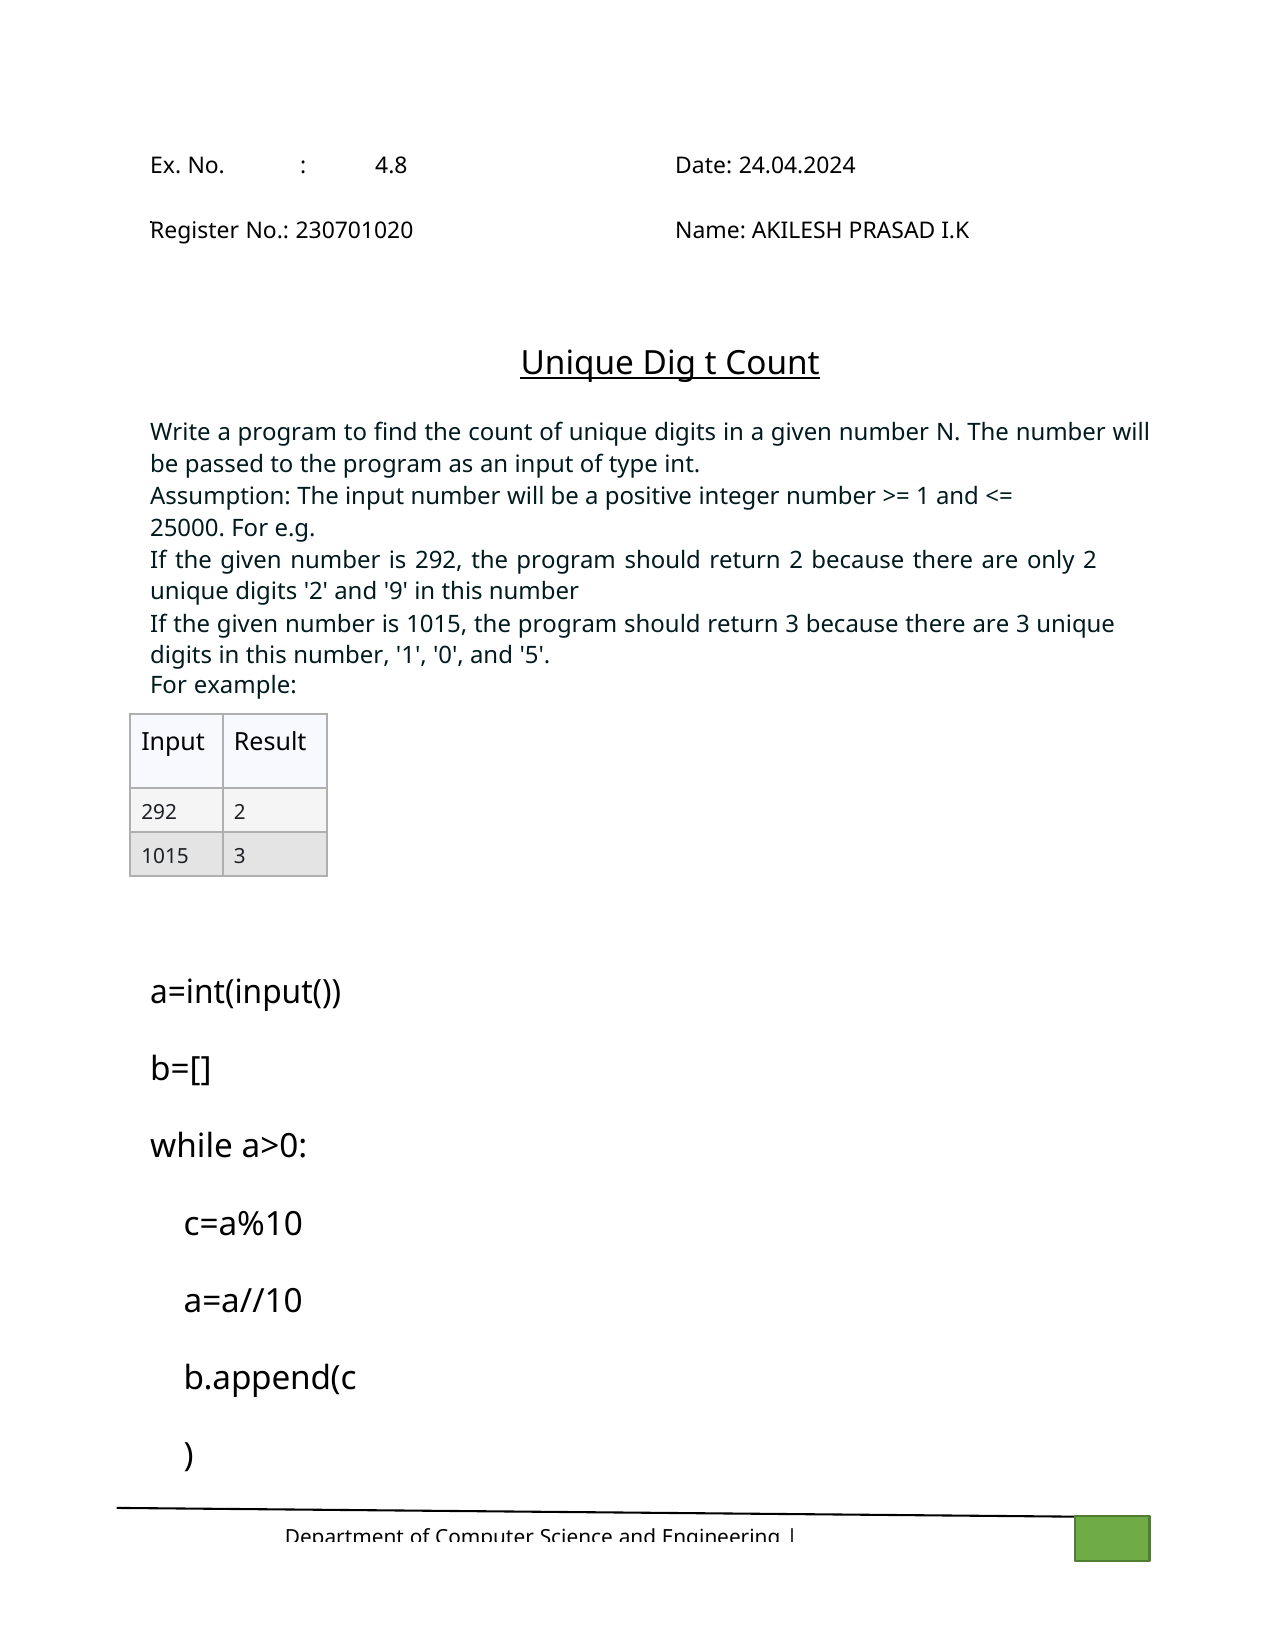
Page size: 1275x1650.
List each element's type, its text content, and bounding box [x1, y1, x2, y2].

text while a>0: c=a%10 a=a//10 b.append(c) [150, 1122, 362, 1476]
subtitle Unique Dig t Count [327, 338, 1013, 384]
text Write a program to find the count of unique digits in a given number N. The number will be passed to the program as an input of type int. [150, 415, 1162, 479]
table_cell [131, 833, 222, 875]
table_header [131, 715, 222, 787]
text Register No.: 230701020 Name: AKILESH PRASAD I.K [150, 214, 1162, 245]
text Assumption: The input number will be a positive integer number >= 1 and <= 25000. For e.g. [150, 479, 1064, 543]
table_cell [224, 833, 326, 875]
text Ex. No. : 4.8 Date: 24.04.2024 [150, 149, 1162, 181]
text If the given number is 292, the program should return 2 because there are only 2 unique digits '2' and '9' in this number [150, 543, 1162, 607]
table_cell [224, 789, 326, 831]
text For example: [150, 671, 1162, 699]
subtitle a=int(input()) b=[] [150, 968, 354, 1090]
text If the given number is 1015, the program should return 3 because there are 3 unique digits in this number, '1', '0', and '5'. [150, 607, 1125, 671]
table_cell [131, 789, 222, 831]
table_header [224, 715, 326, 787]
